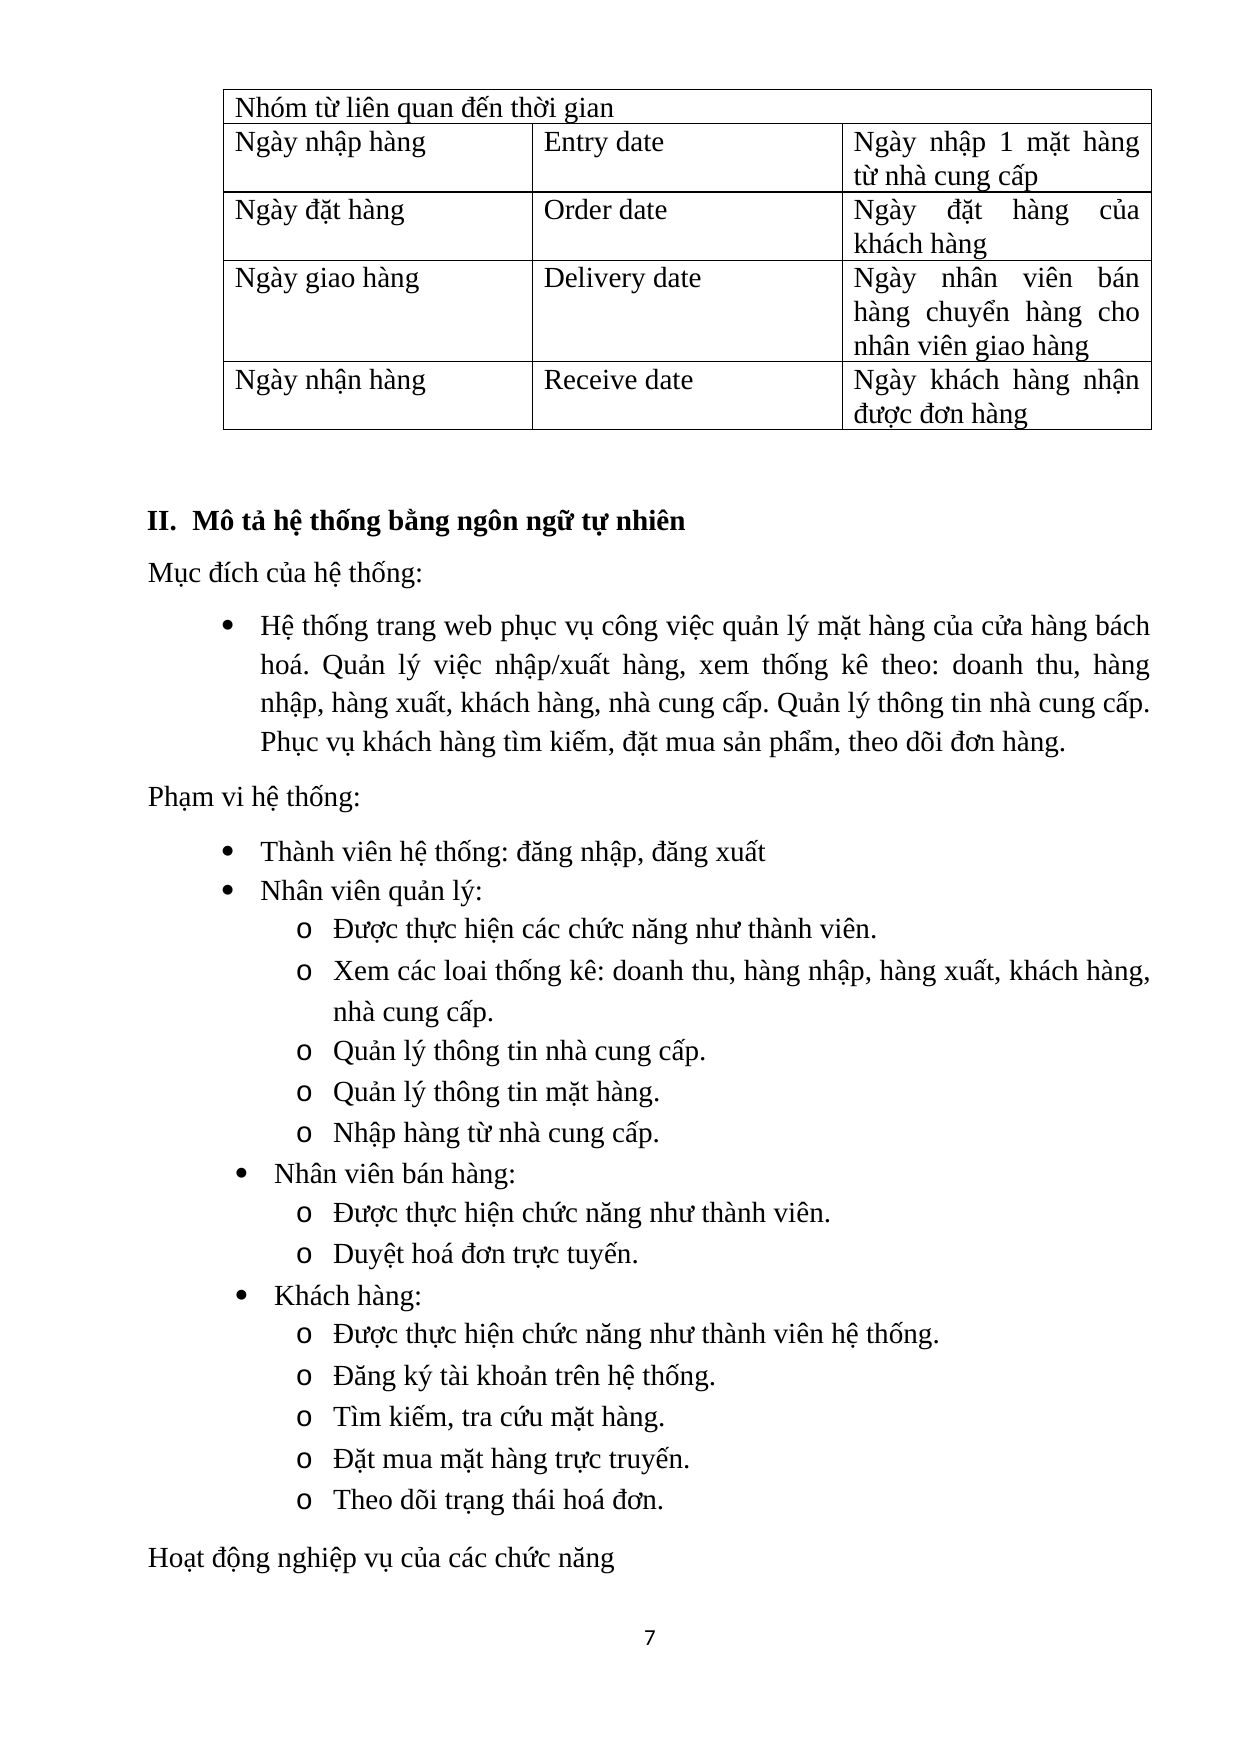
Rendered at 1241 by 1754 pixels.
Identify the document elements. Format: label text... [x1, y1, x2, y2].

table_cell Receive date [533, 362, 842, 429]
list Xem các loai thống kê: doanh thu, hàng nhập, hàng xuất, khách hàng, nhà cung cấp. [295, 953, 1152, 1028]
table_cell Ngày nhân viên bán hàng chuyển hàng cho nhân viên giao hàng [843, 261, 1151, 361]
table_cell Ngày giao hàng [224, 261, 532, 361]
list Mô tả hệ thống bằng ngôn ngữ tự nhiên [147, 503, 1152, 536]
table_cell Ngày khách hàng nhận được đơn hàng [843, 362, 1151, 429]
text Hoạt động nghiệp vụ của các chức năng [148, 1540, 1152, 1574]
table_cell Nhóm từ liên quan đến thời gian [224, 90, 1151, 123]
table_cell Ngày nhập 1 mặt hàng từ nhà cung cấp [843, 124, 1151, 191]
table_cell Order date [533, 193, 842, 259]
list Nhập hàng từ nhà cung cấp. [295, 1115, 1152, 1151]
list Quản lý thông tin mặt hàng. [295, 1074, 1152, 1110]
list Đăng ký tài khoản trên hệ thống. [295, 1358, 1152, 1394]
list Quản lý thông tin nhà cung cấp. [295, 1033, 1152, 1069]
text Mục đích của hệ thống: [148, 555, 1152, 589]
list Khách hàng: [236, 1278, 1152, 1312]
list Hệ thống trang web phục vụ công việc quản lý mặt hàng của cửa hàng bách hoá. Quản lý việc nhập/xuất hàng, xem thống kê theo: doanh thu, hàng nhập, hàng xuất, khách hàng, nhà cung cấp. Quản lý thông tin nhà cung cấp. Phục vụ khách hàng tìm kiếm, đặt mua sản phẩm, theo dõi đơn hàng. [223, 608, 1152, 757]
table_cell Ngày đặt hàng của khách hàng [843, 193, 1151, 259]
table_cell Ngày đặt hàng [224, 193, 532, 259]
list Được thực hiện các chức năng như thành viên. [295, 912, 1152, 948]
table_cell Ngày nhập hàng [224, 124, 532, 191]
list Nhân viên quản lý: [223, 873, 1152, 907]
list Duyệt hoá đơn trực tuyến. [295, 1237, 1152, 1273]
table_cell Entry date [533, 124, 842, 191]
table_cell Delivery date [533, 261, 842, 361]
text Phạm vi hệ thống: [148, 779, 1152, 813]
list Được thực hiện chức năng như thành viên hệ thống. [295, 1317, 1152, 1353]
table_cell Ngày nhận hàng [224, 362, 532, 429]
list Theo dõi trạng thái hoá đơn. [295, 1482, 1152, 1518]
list Tìm kiếm, tra cứu mặt hàng. [295, 1399, 1152, 1435]
list Đặt mua mặt hàng trực truyến. [295, 1441, 1152, 1477]
list Thành viên hệ thống: đăng nhập, đăng xuất [223, 834, 1152, 868]
list Nhân viên bán hàng: [236, 1157, 1152, 1190]
list Được thực hiện chức năng như thành viên. [295, 1195, 1152, 1231]
